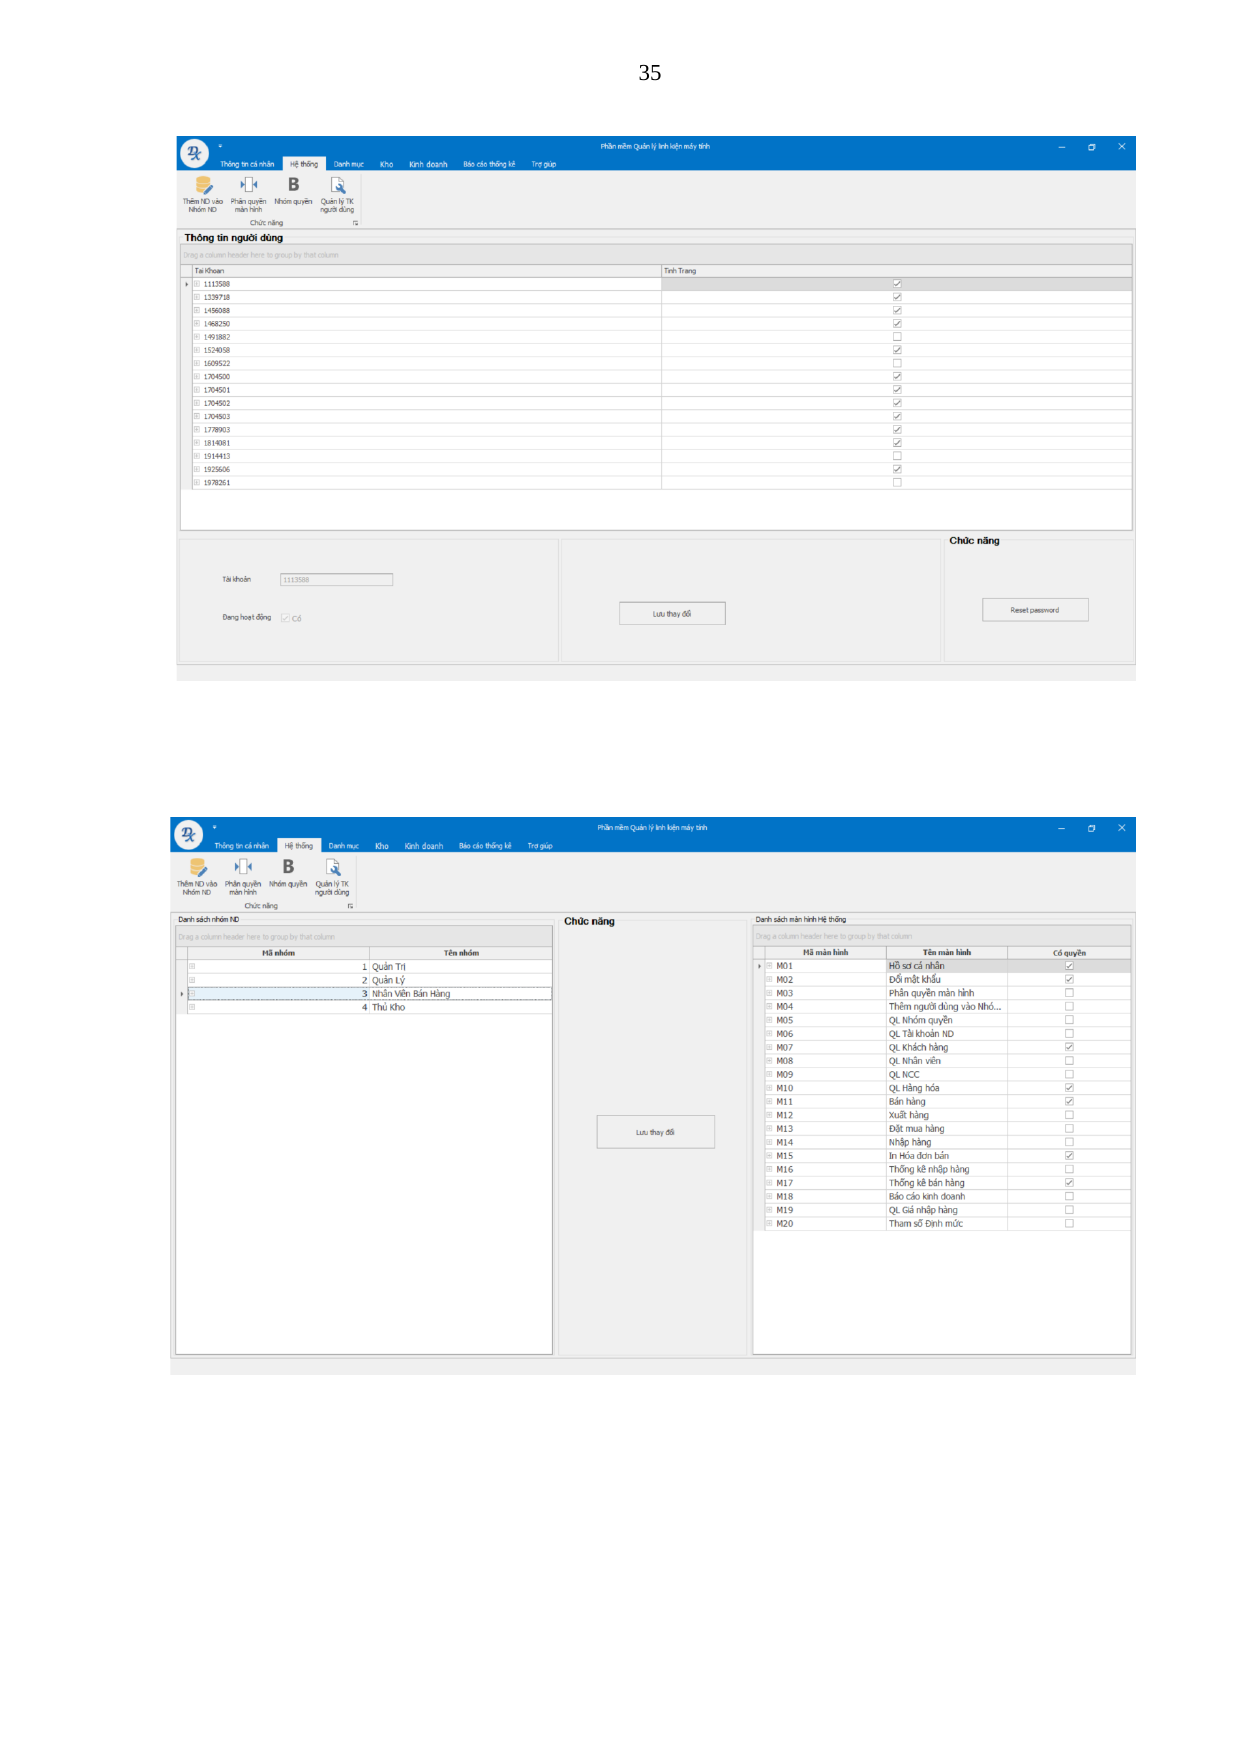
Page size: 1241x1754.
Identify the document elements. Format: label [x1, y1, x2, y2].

picture [176, 136, 1136, 681]
picture [170, 817, 1136, 1375]
